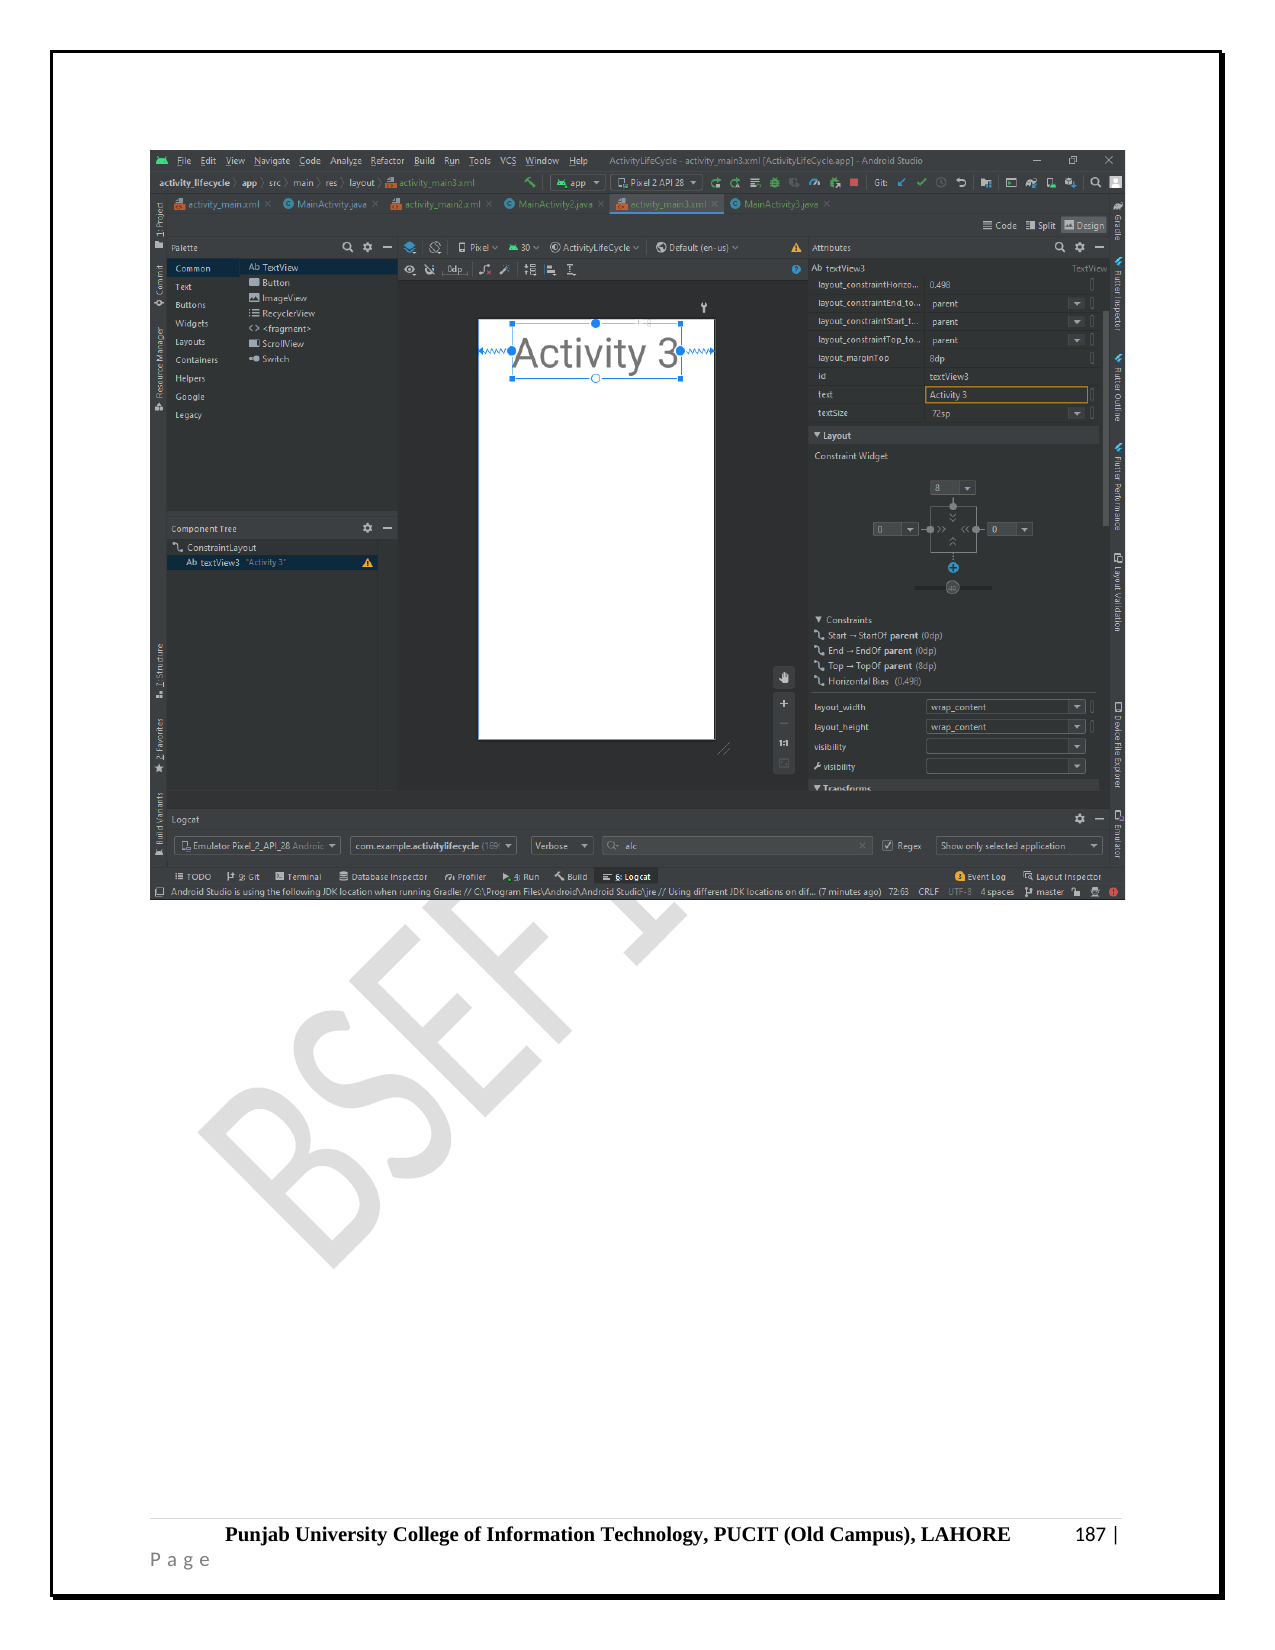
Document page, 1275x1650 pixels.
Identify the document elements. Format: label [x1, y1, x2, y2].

picture [150, 150, 1125, 900]
